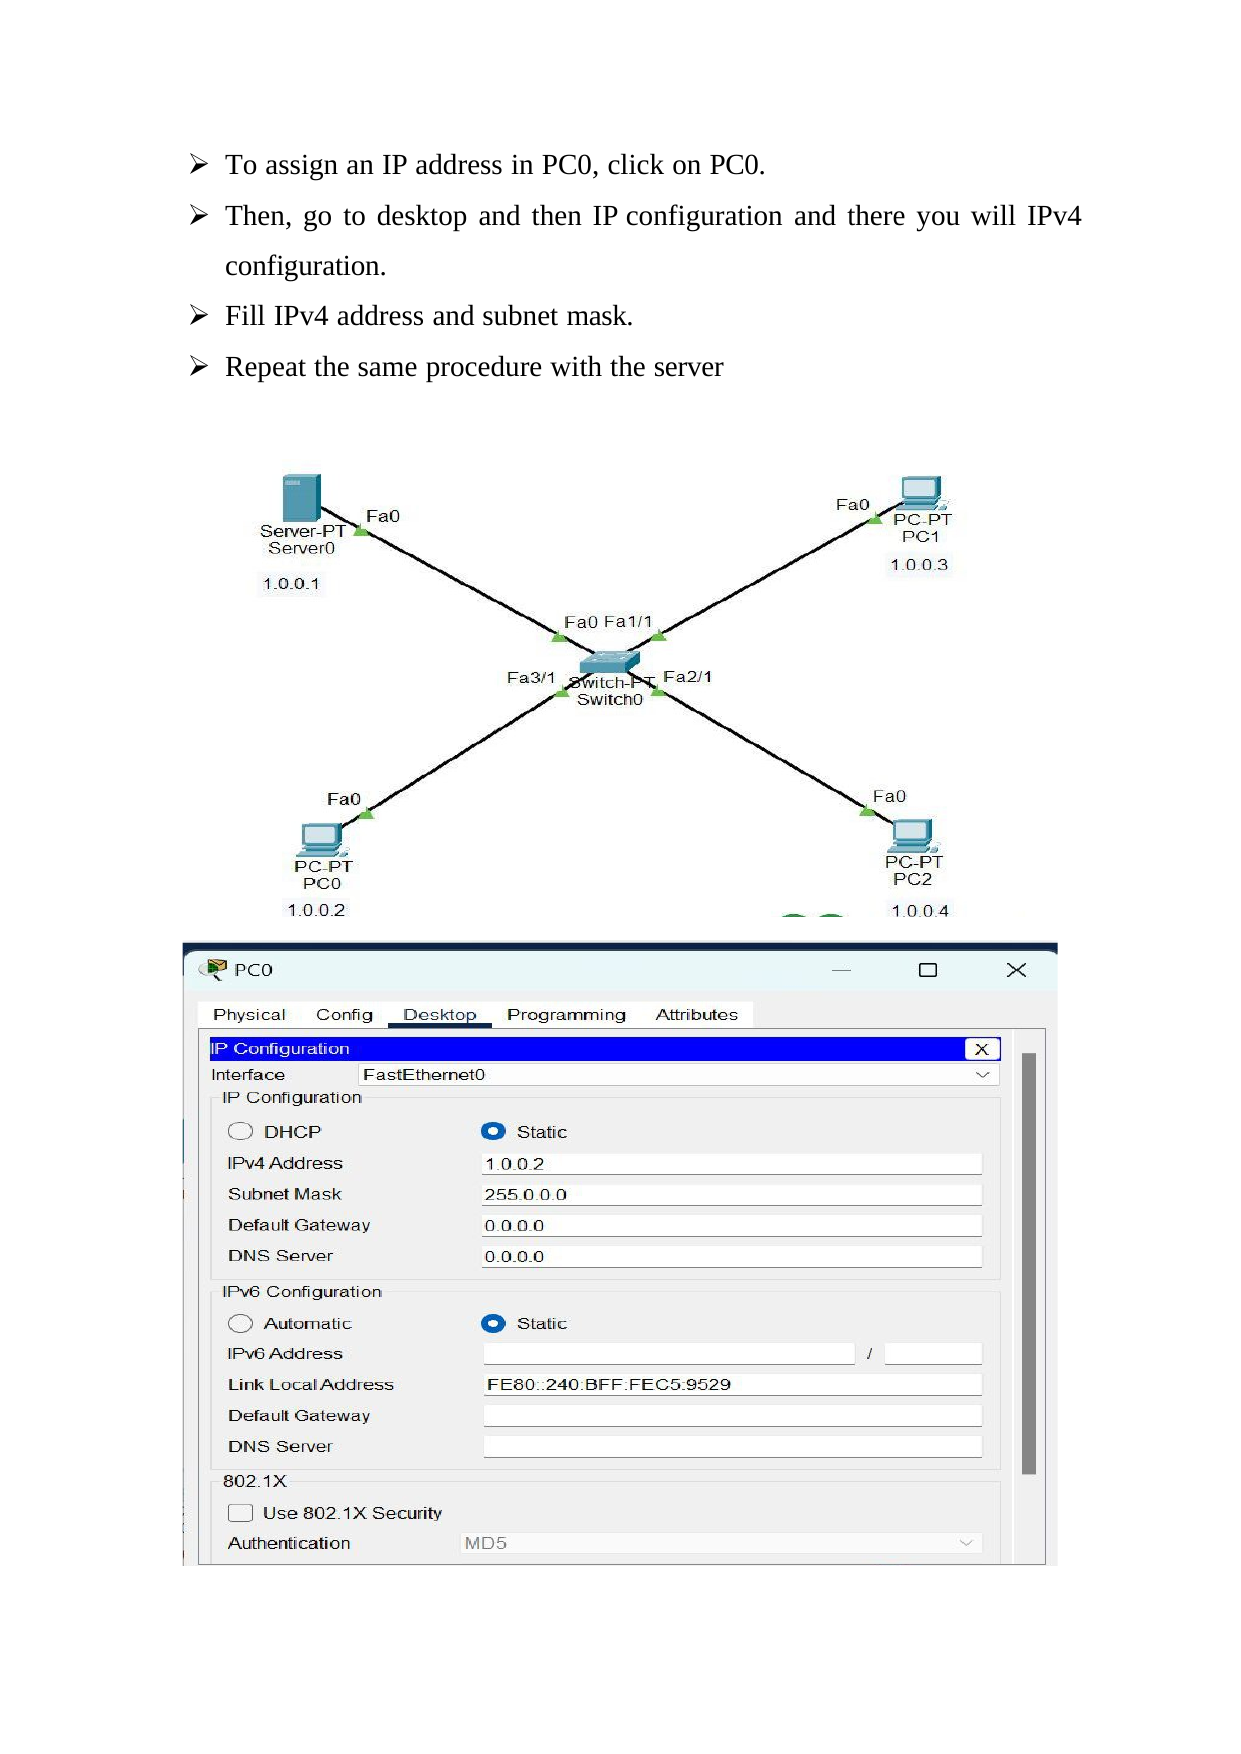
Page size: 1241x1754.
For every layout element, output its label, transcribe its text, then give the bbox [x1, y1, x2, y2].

picture [243, 459, 1027, 917]
list Repeat the same procedure with the server [187, 349, 1211, 383]
list Then, go to desktop and then IP configuration and there you will IPv4 configuration. [187, 198, 1088, 282]
picture [182, 940, 1058, 1566]
list To assign an IP address in PC0, click on PC0. [187, 147, 1211, 181]
list Fill IPv4 address and subnet mask. [187, 298, 1211, 332]
